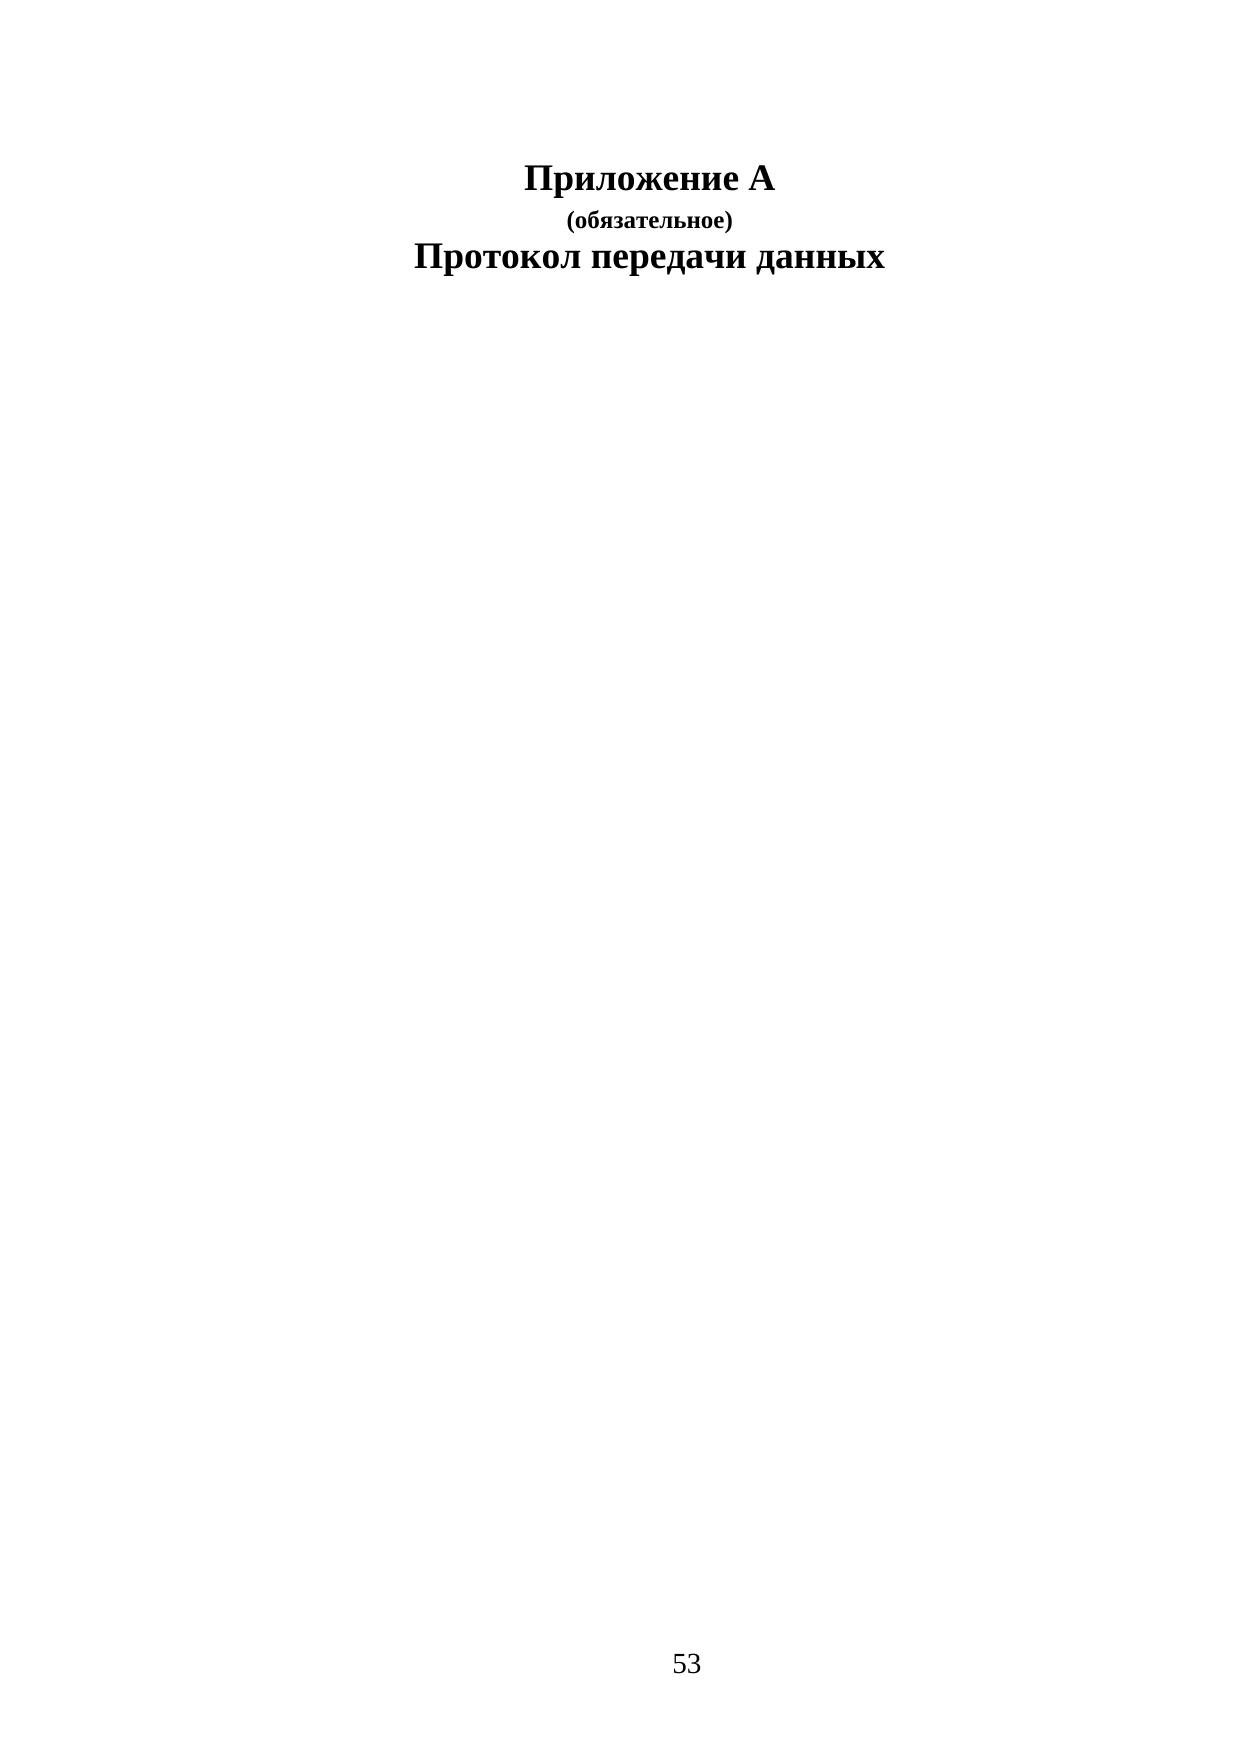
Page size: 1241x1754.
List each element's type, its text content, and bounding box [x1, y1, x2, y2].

text Протокол передачи данных [118, 234, 1181, 277]
text (обязательное) [118, 205, 1181, 234]
